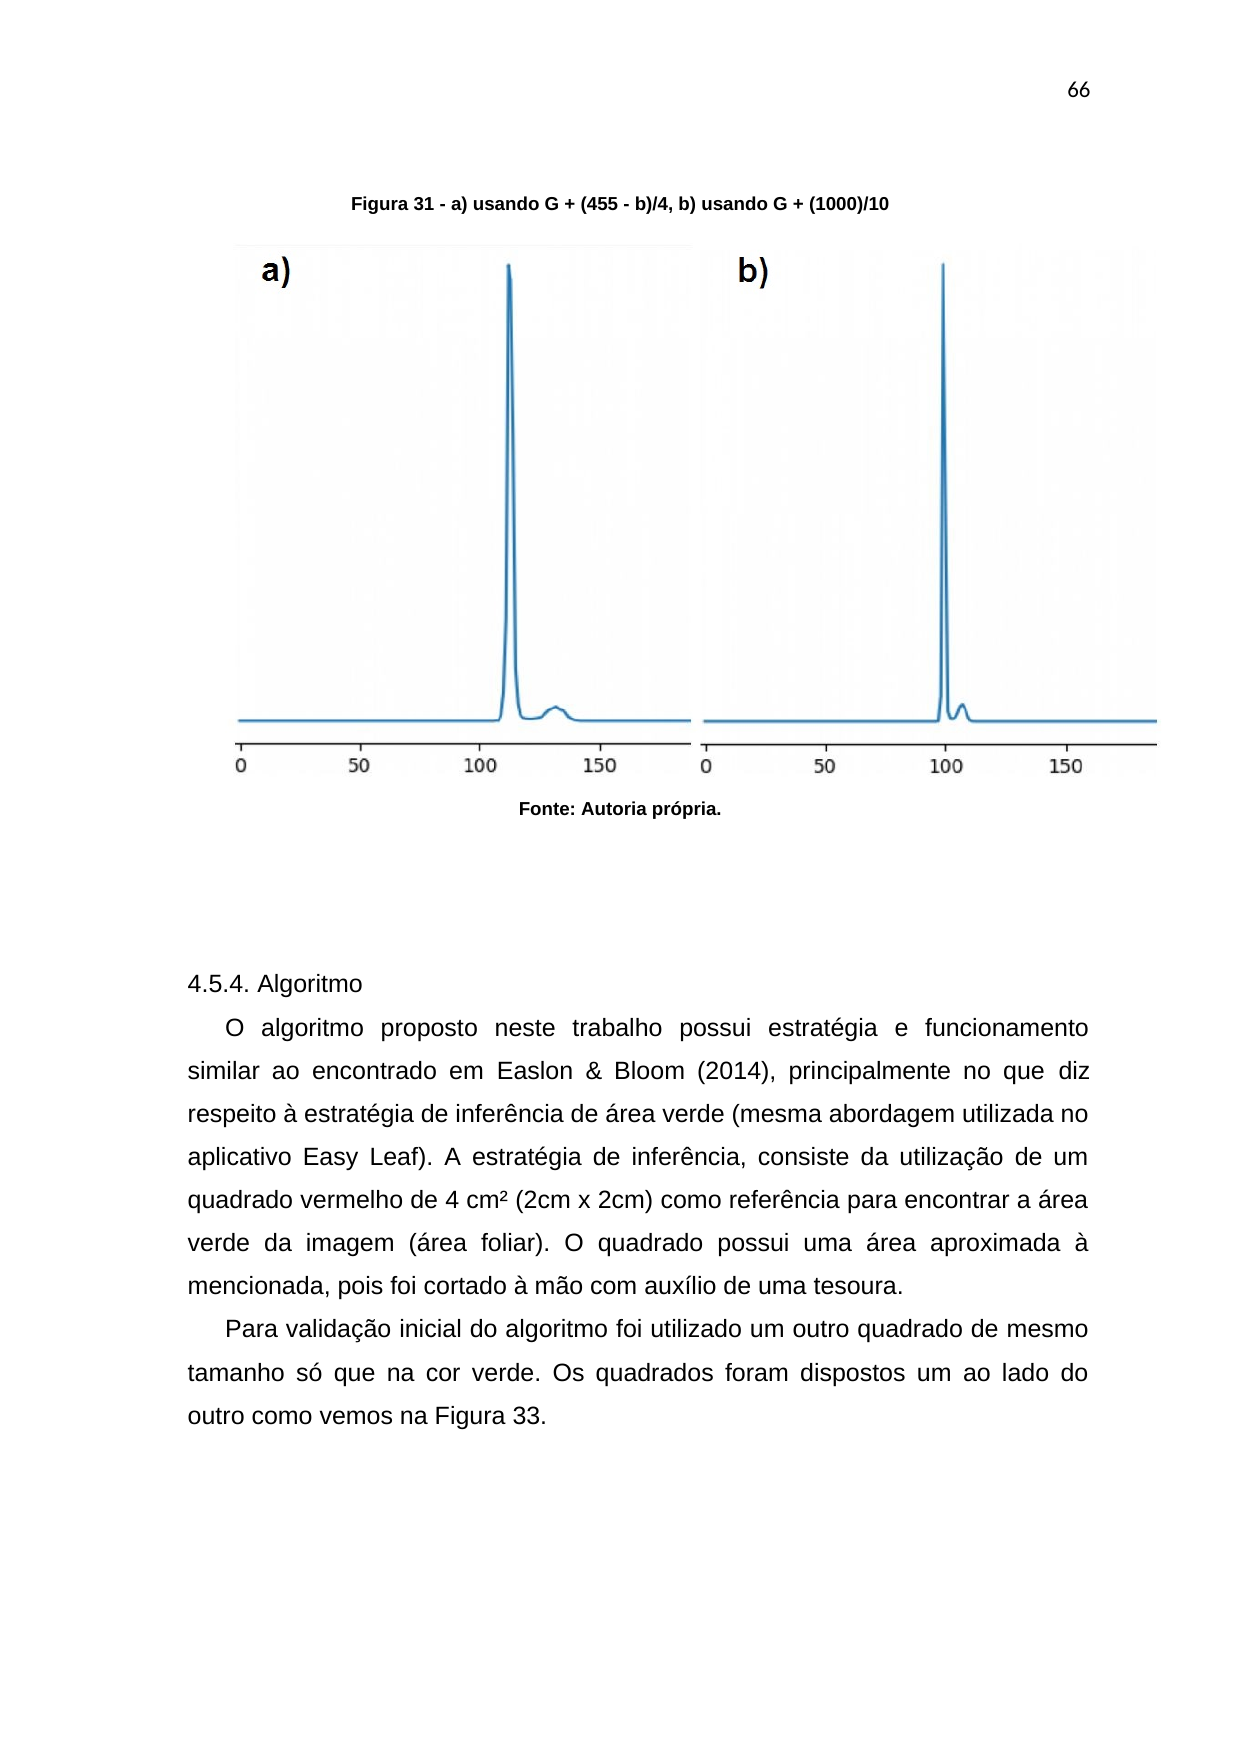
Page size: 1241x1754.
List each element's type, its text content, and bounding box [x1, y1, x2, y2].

picture [225, 235, 1166, 784]
text Para validação inicial do algoritmo foi utilizado um outro quadrado de mesmo tamanho só que na cor verde. Os quadrados foram dispostos um ao lado do outro como vemos na Figura 33. [187, 1314, 1090, 1429]
text Fonte: Autoria própria. [150, 798, 1090, 819]
text O algoritmo proposto neste trabalho possui estratégia e funcionamento similar ao encontrado em Easlon & Bloom (2014), principalmente no que diz respeito à estratégia de inferência de área verde (mesma abordagem utilizada no aplicativo Easy Leaf). A estratégia de inferência, consiste da utilização de um quadrado vermelho de 4 cm² (2cm x 2cm) como referência para encontrar a área verde da imagem (área foliar). O quadrado possui uma área aproximada à mencionada, pois foi cortado à mão com auxílio de uma tesoura. [187, 1012, 1090, 1300]
text 4.5.4. Algoritmo [187, 969, 1090, 998]
